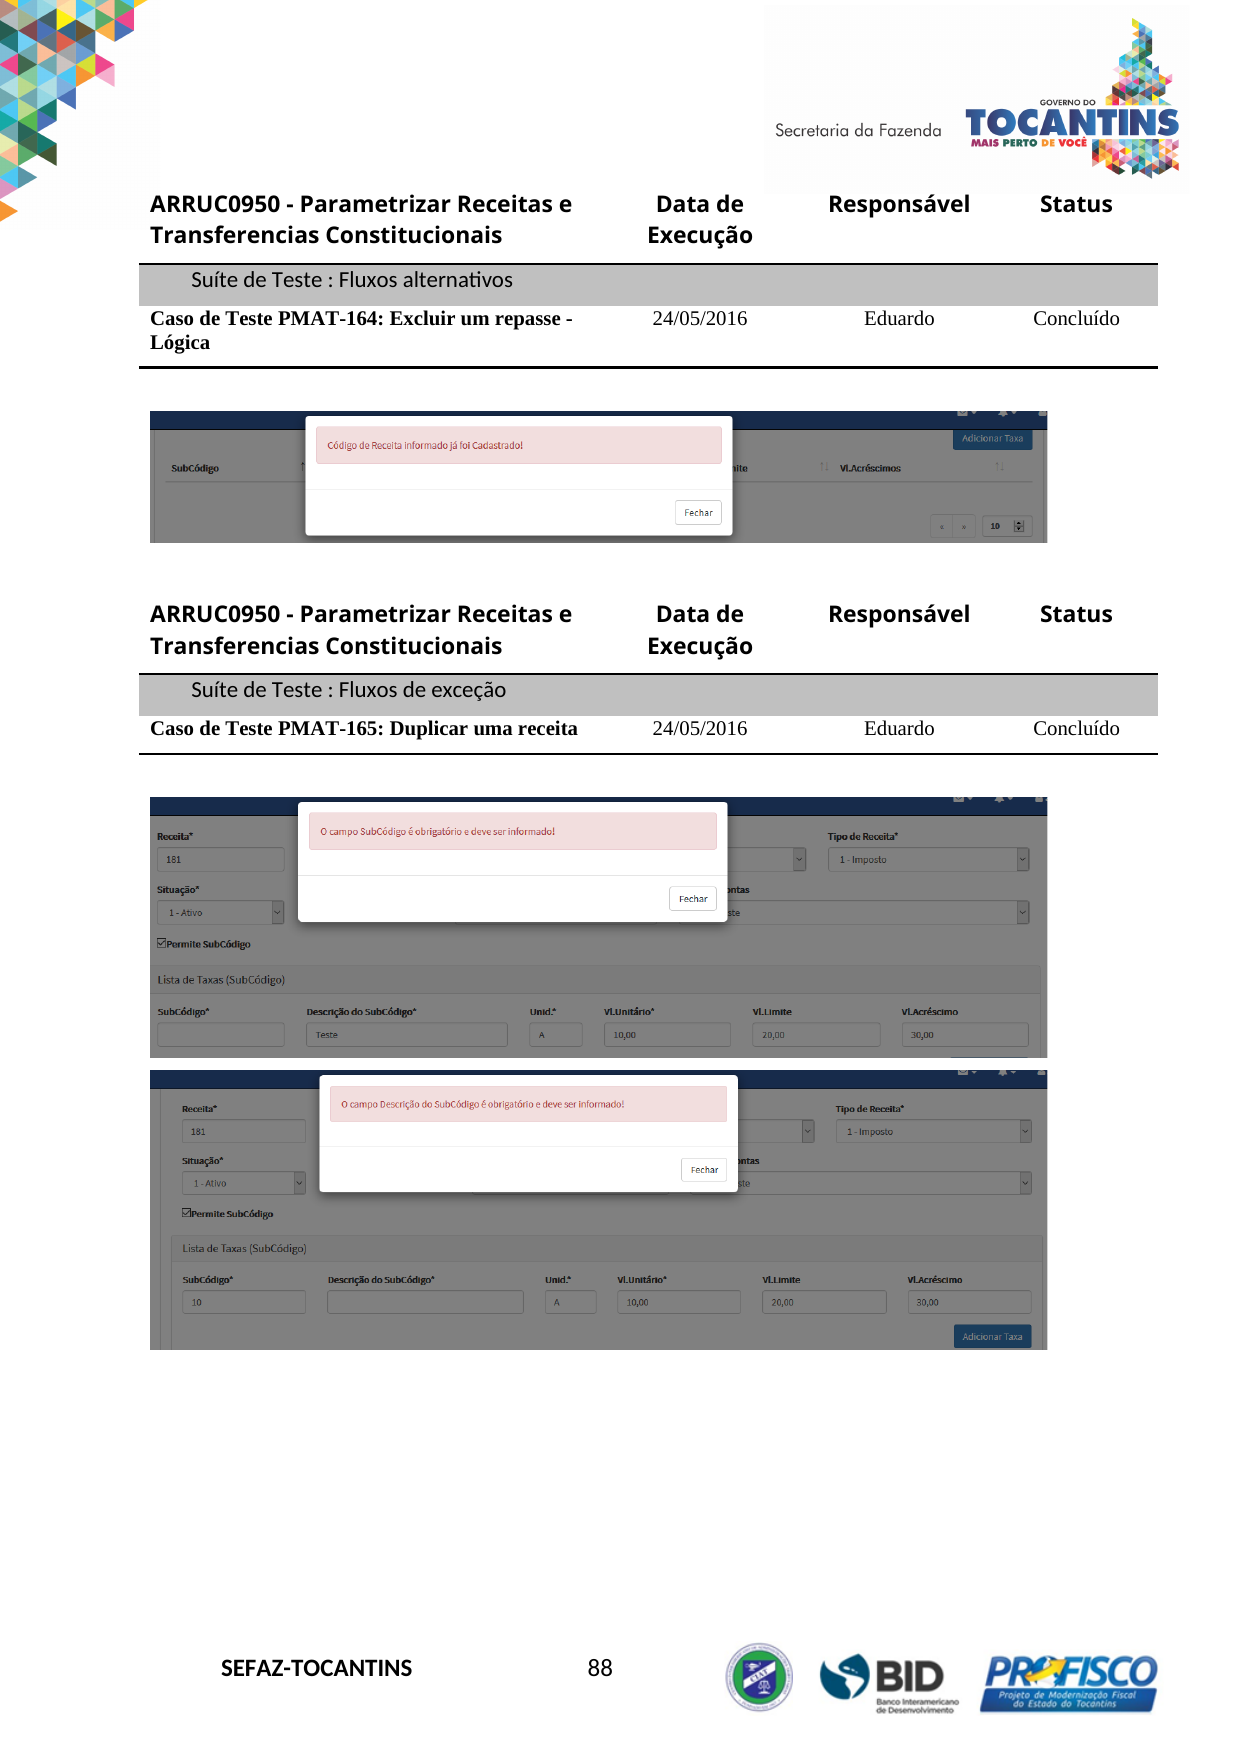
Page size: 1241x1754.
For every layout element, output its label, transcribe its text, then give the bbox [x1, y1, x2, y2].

picture [723, 1641, 1164, 1716]
table_header Data de Execução [596, 188, 803, 263]
picture [150, 1070, 1048, 1350]
picture [150, 797, 1048, 1058]
table_header ARRUC0950 - Parametrizar Receitas e Transferencias Constitucionais [139, 188, 596, 263]
table_header Data de Execução [596, 598, 803, 673]
table_cell 24/05/2016 [596, 716, 803, 752]
picture [0, 0, 161, 230]
table_header ARRUC0950 - Parametrizar Receitas e Transferencias Constitucionais [139, 598, 596, 673]
table_cell Caso de Teste PMAT-164: Excluir um repasse - Lógica [139, 306, 596, 366]
table_cell Caso de Teste PMAT-165: Duplicar uma receita [139, 716, 596, 752]
table_cell Suíte de Teste : Fluxos alternativos [139, 265, 1158, 306]
table_cell Concluído [995, 716, 1158, 752]
table_cell Eduardo [803, 716, 995, 752]
picture [763, 5, 1190, 194]
table_header Responsável [803, 598, 995, 673]
table_cell Suíte de Teste : Fluxos de exceção [139, 675, 1158, 716]
table_cell Eduardo [803, 306, 995, 366]
table_header Status [995, 598, 1158, 673]
table_cell Concluído [995, 306, 1158, 366]
table_header Status [995, 188, 1158, 263]
table_header Responsável [803, 188, 995, 263]
table_cell 24/05/2016 [596, 306, 803, 366]
picture [150, 411, 1048, 543]
